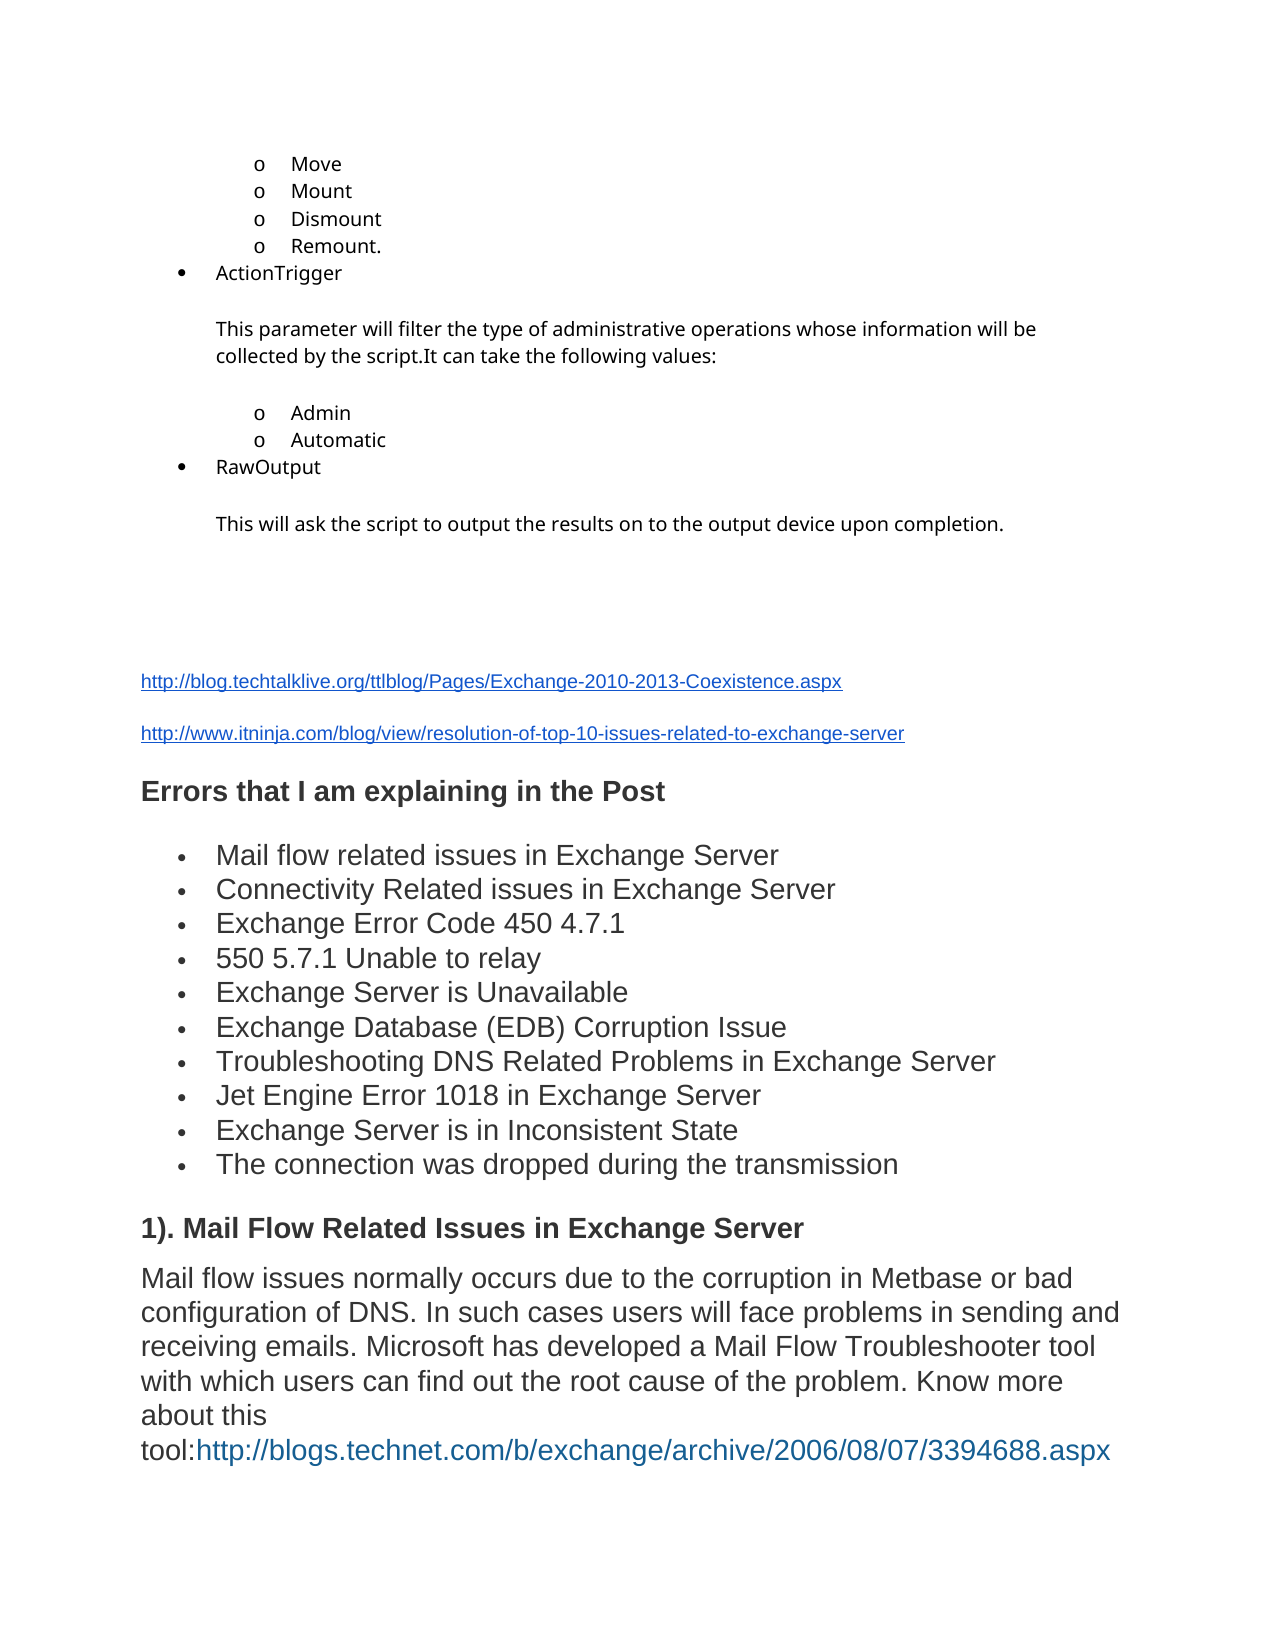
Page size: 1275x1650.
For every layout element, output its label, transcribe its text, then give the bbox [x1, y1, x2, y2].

list 550 5.7.1 Unable to relay [178, 940, 1125, 974]
list Admin [253, 399, 1125, 426]
list Exchange Error Code 450 4.7.1 [178, 906, 1125, 940]
list Connectivity Related issues in Exchange Server [178, 871, 1125, 906]
list ActionTrigger [178, 259, 1125, 287]
list Jet Engine Error 1018 in Exchange Server [178, 1078, 1125, 1112]
list The connection was dropped during the transmission [178, 1146, 1125, 1181]
text Errors that I am explaining in the Post [141, 773, 1125, 808]
list Move [253, 150, 1125, 177]
list Exchange Database (EDB) Corruption Issue [178, 1009, 1125, 1043]
list Mail flow related issues in Exchange Server [178, 837, 1125, 871]
list Remount. [253, 232, 1125, 259]
list Automatic [253, 426, 1125, 454]
text http://www.itninja.com/blog/view/resolution-of-top-10-issues-related-to-exchange-server [141, 722, 1125, 744]
list Exchange Server is Unavailable [178, 974, 1125, 1009]
list Troubleshooting DNS Related Problems in Exchange Server [178, 1043, 1125, 1078]
text http://blog.techtalklive.org/ttlblog/Pages/Exchange-2010-2013-Coexistence.aspx [141, 670, 1125, 692]
list RawOutput [178, 454, 1125, 481]
list Mount [253, 177, 1125, 205]
text This will ask the script to output the results on to the output device upon completion. [216, 510, 1125, 537]
text This parameter will filter the type of administrative operations whose information will be collected by the script.It can take the following values: [216, 316, 1125, 370]
text 1). Mail Flow Related Issues in Exchange Server [141, 1210, 1125, 1244]
list Exchange Server is in Inconsistent State [178, 1112, 1125, 1146]
text Mail flow issues normally occurs due to the corruption in Metbase or bad configuration of DNS. In such cases users will face problems in sending and receiving emails. Microsoft has developed a Mail Flow Troubleshooter tool with which users can find out the root cause of the problem. Know more about this tool:http://blogs.technet.com/b/exchange/archive/2006/08/07/3394688.aspx [141, 1260, 1125, 1466]
list Dismount [253, 205, 1125, 232]
